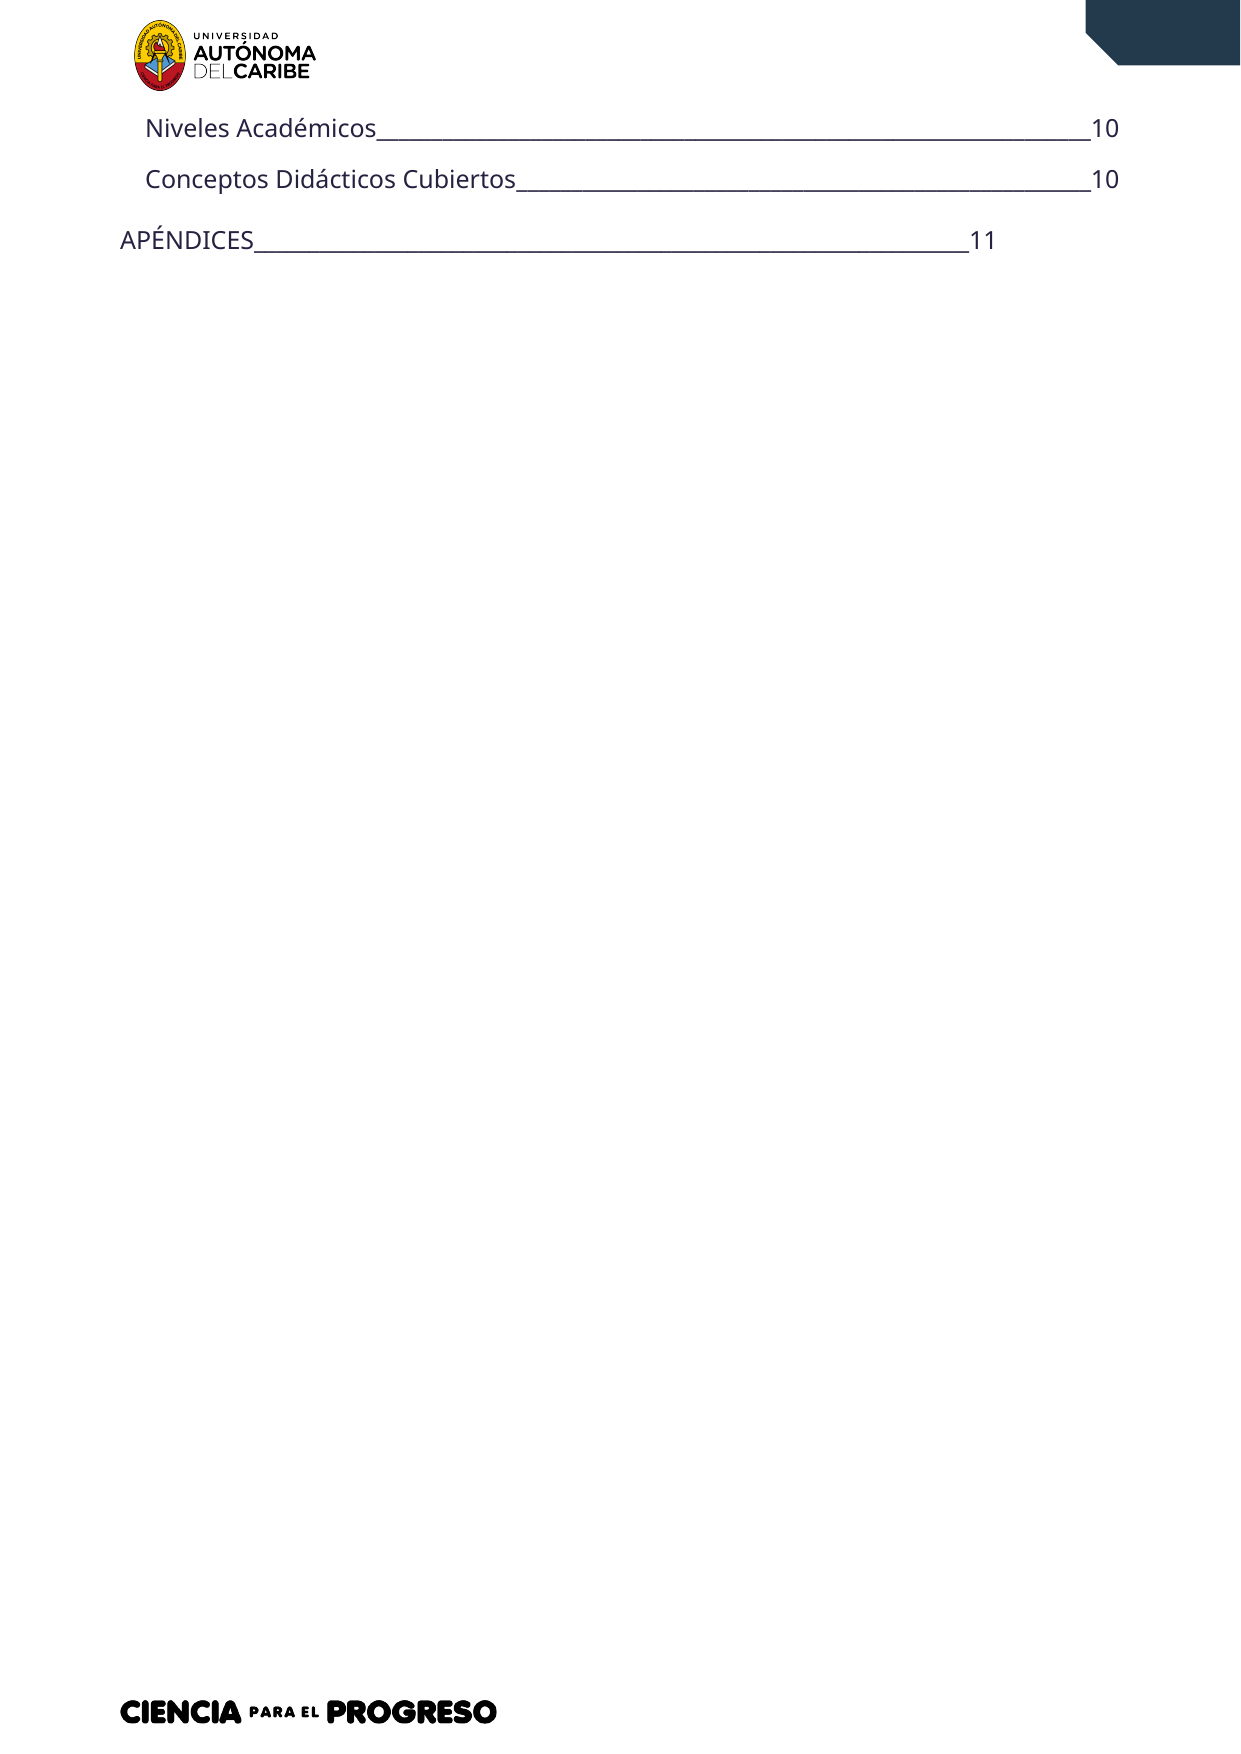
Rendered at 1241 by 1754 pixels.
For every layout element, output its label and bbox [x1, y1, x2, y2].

picture [120, 12, 330, 100]
picture [120, 1700, 497, 1724]
